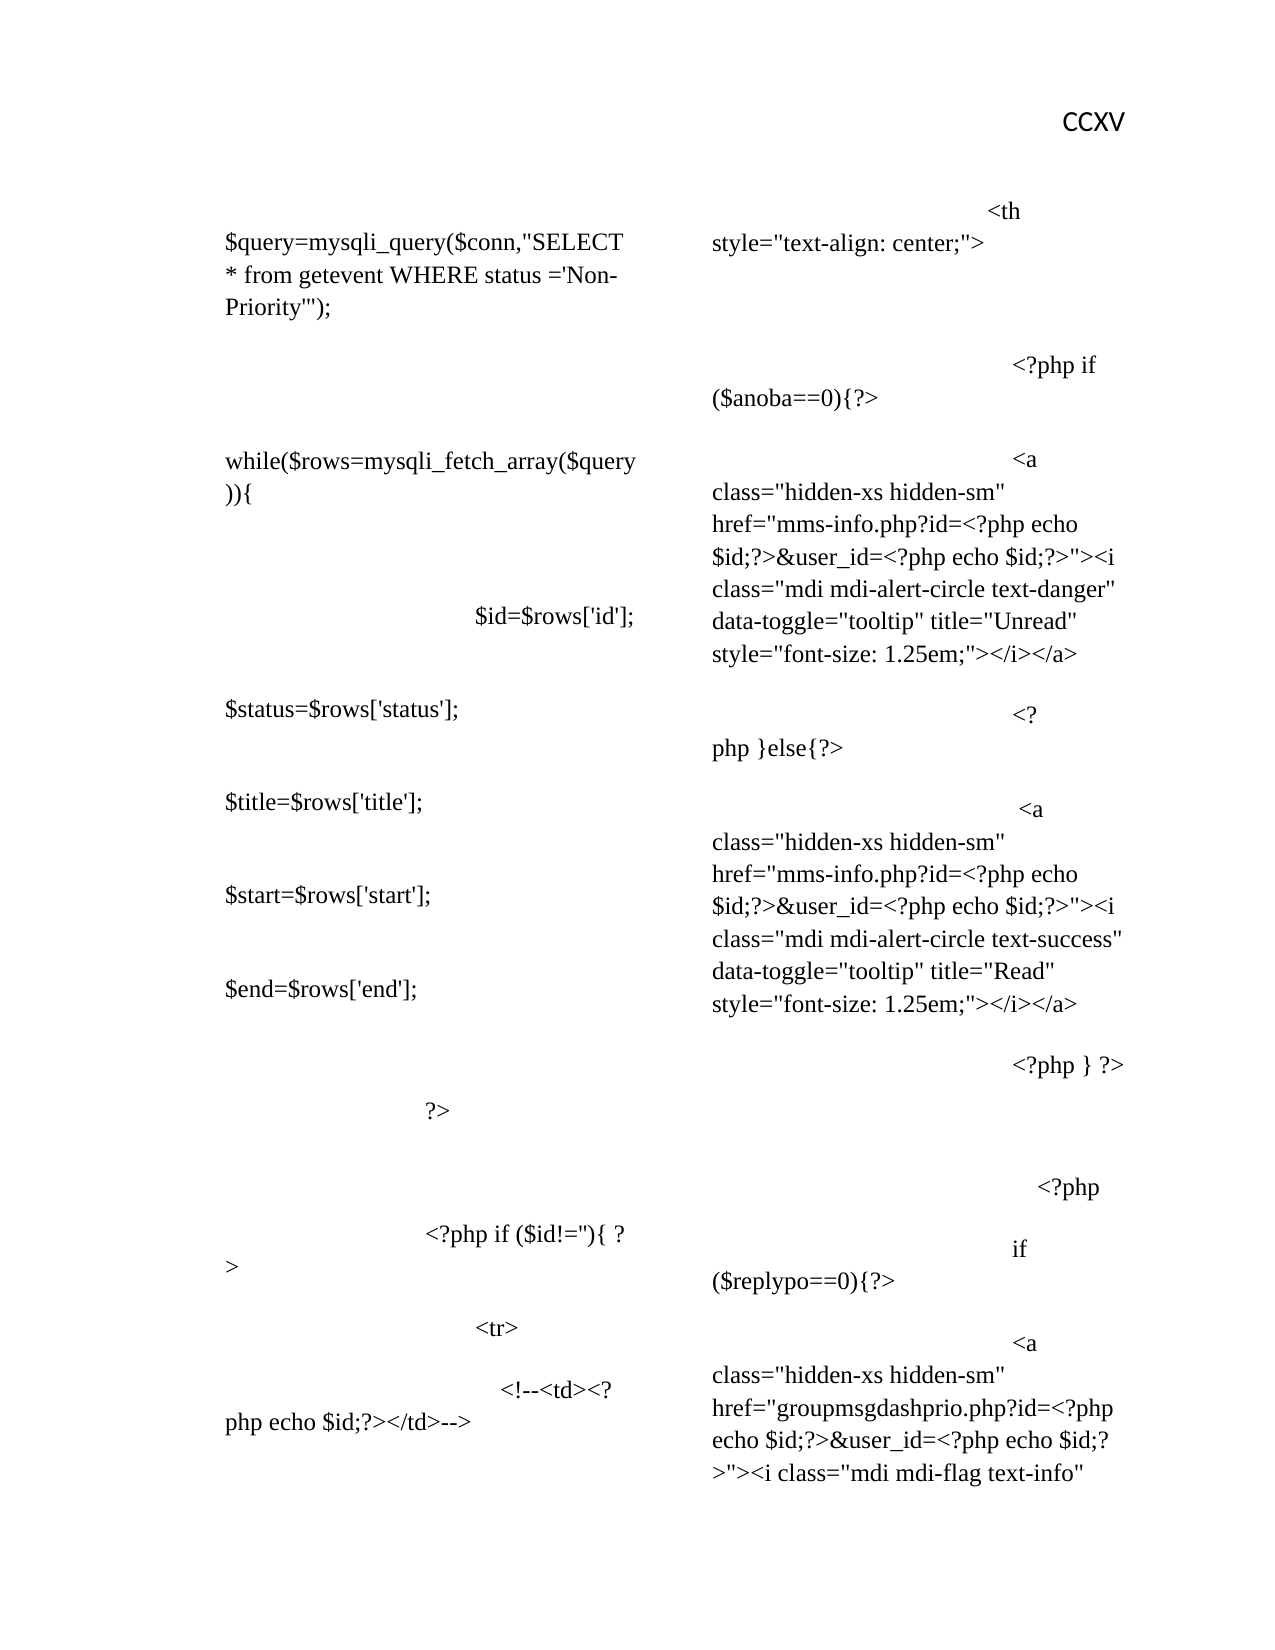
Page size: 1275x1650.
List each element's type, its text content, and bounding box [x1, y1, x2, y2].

text $query=mysqli_query($conn,"SELECT * from getevent WHERE status ='Non-Priority'"); [225, 196, 638, 321]
text <?php } ?> [712, 1050, 1125, 1079]
text $end=$rows['end']; [225, 942, 638, 1002]
text $title=$rows['title']; [225, 756, 638, 816]
text <!--<td><?php echo $id;?></td>--> [225, 1375, 638, 1436]
text <tr> [225, 1313, 638, 1342]
text <?php }else{?> [712, 700, 1125, 761]
text ?> [225, 1096, 638, 1125]
text while($rows=mysqli_fetch_array($query)){ [225, 414, 638, 507]
text <a class="hidden-xs hidden-sm" href="mms-info.php?id=<?php echo $id;?>&user_id=<?php echo $id;?>"><i class="mdi mdi-alert-circle text-danger" data-toggle="tooltip" title="Unread" style="font-size: 1.25em;"></i></a> [712, 444, 1125, 667]
text <?php if ($id!=''){ ?> [225, 1219, 638, 1280]
text <?php if ($anoba==0){?> [712, 350, 1125, 412]
text <a class="hidden-xs hidden-sm" href="mms-info.php?id=<?php echo $id;?>&user_id=<?php echo $id;?>"><i class="mdi mdi-alert-circle text-success" data-toggle="tooltip" title="Read" style="font-size: 1.25em;"></i></a> [712, 794, 1125, 1017]
text <?php [712, 1172, 1125, 1201]
text $start=$rows['start']; [225, 849, 638, 909]
text $id=$rows['id']; [225, 601, 638, 629]
text $status=$rows['status']; [225, 662, 638, 723]
text if ($replypo==0){?> [712, 1234, 1125, 1295]
text <th style="text-align: center;"> [712, 196, 1125, 257]
